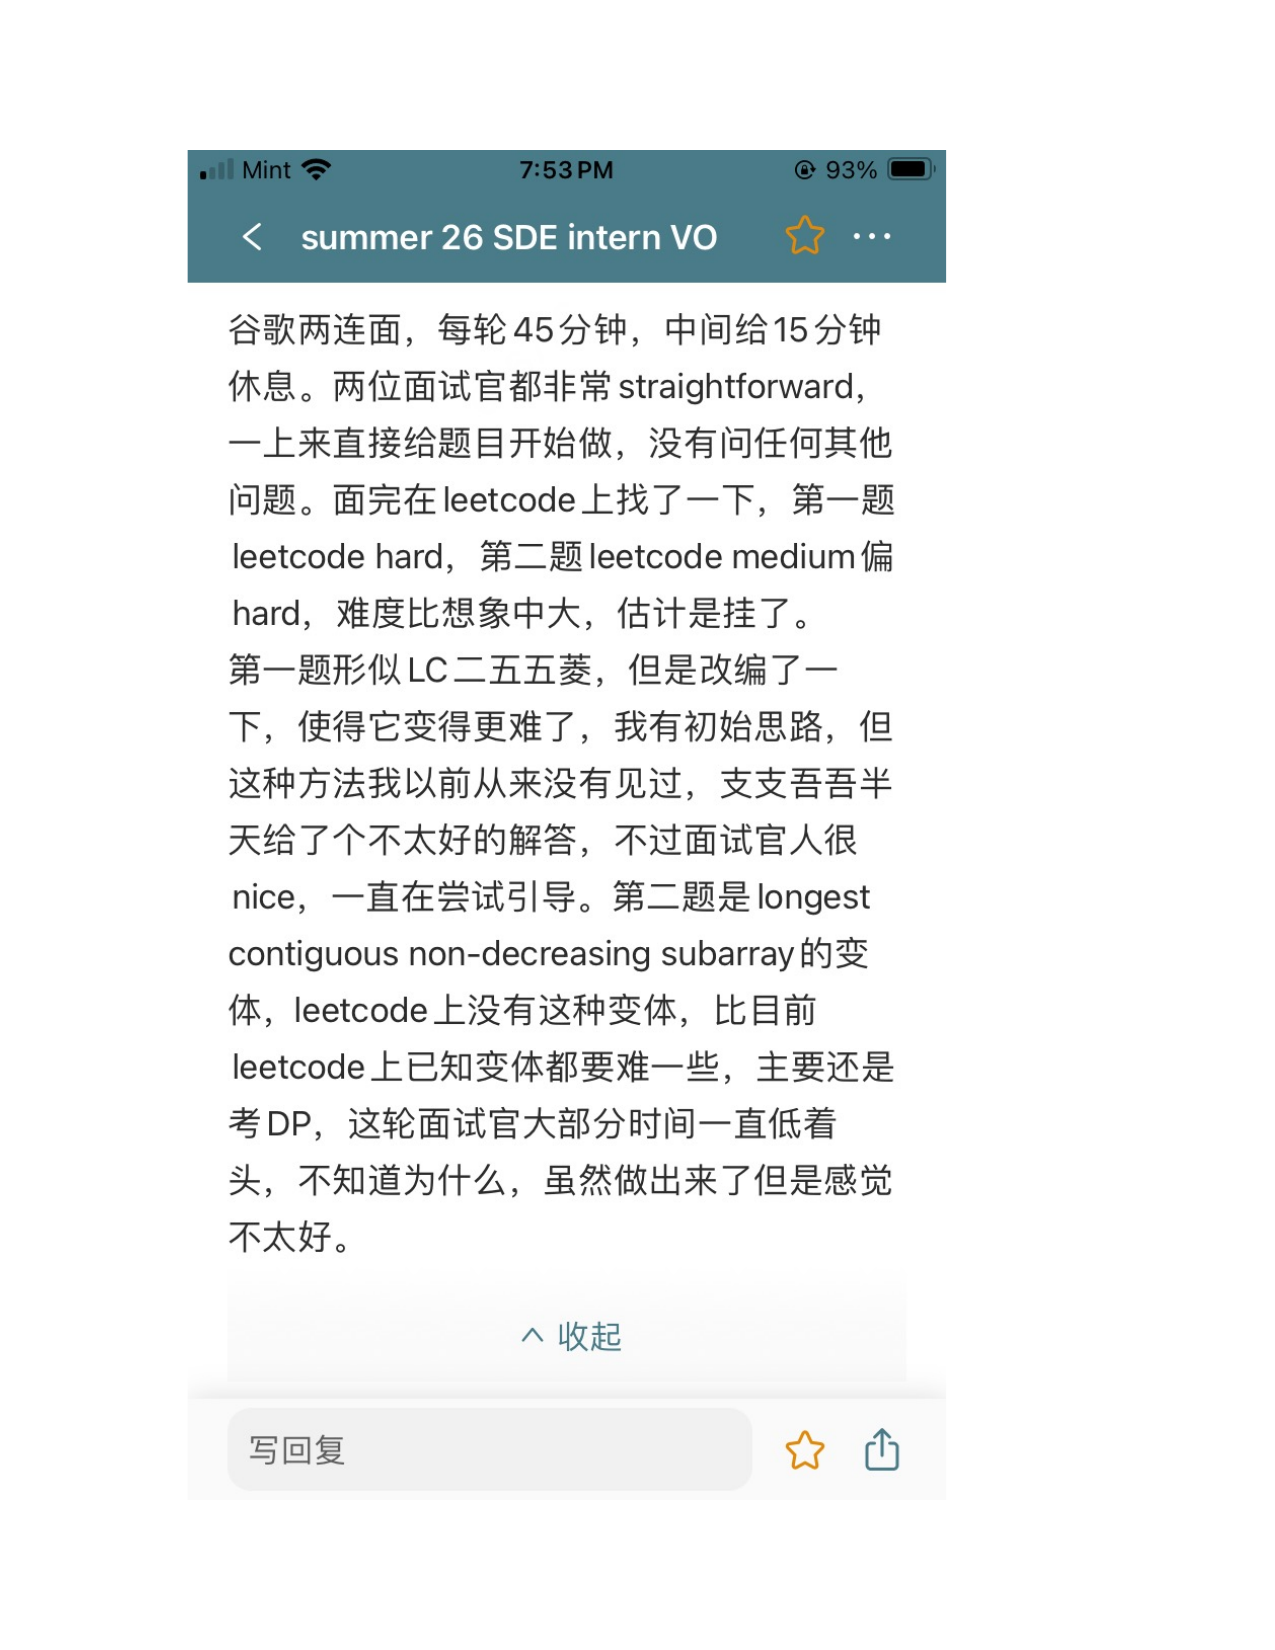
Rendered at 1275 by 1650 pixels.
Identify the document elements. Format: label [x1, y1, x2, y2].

picture [187, 150, 947, 1500]
